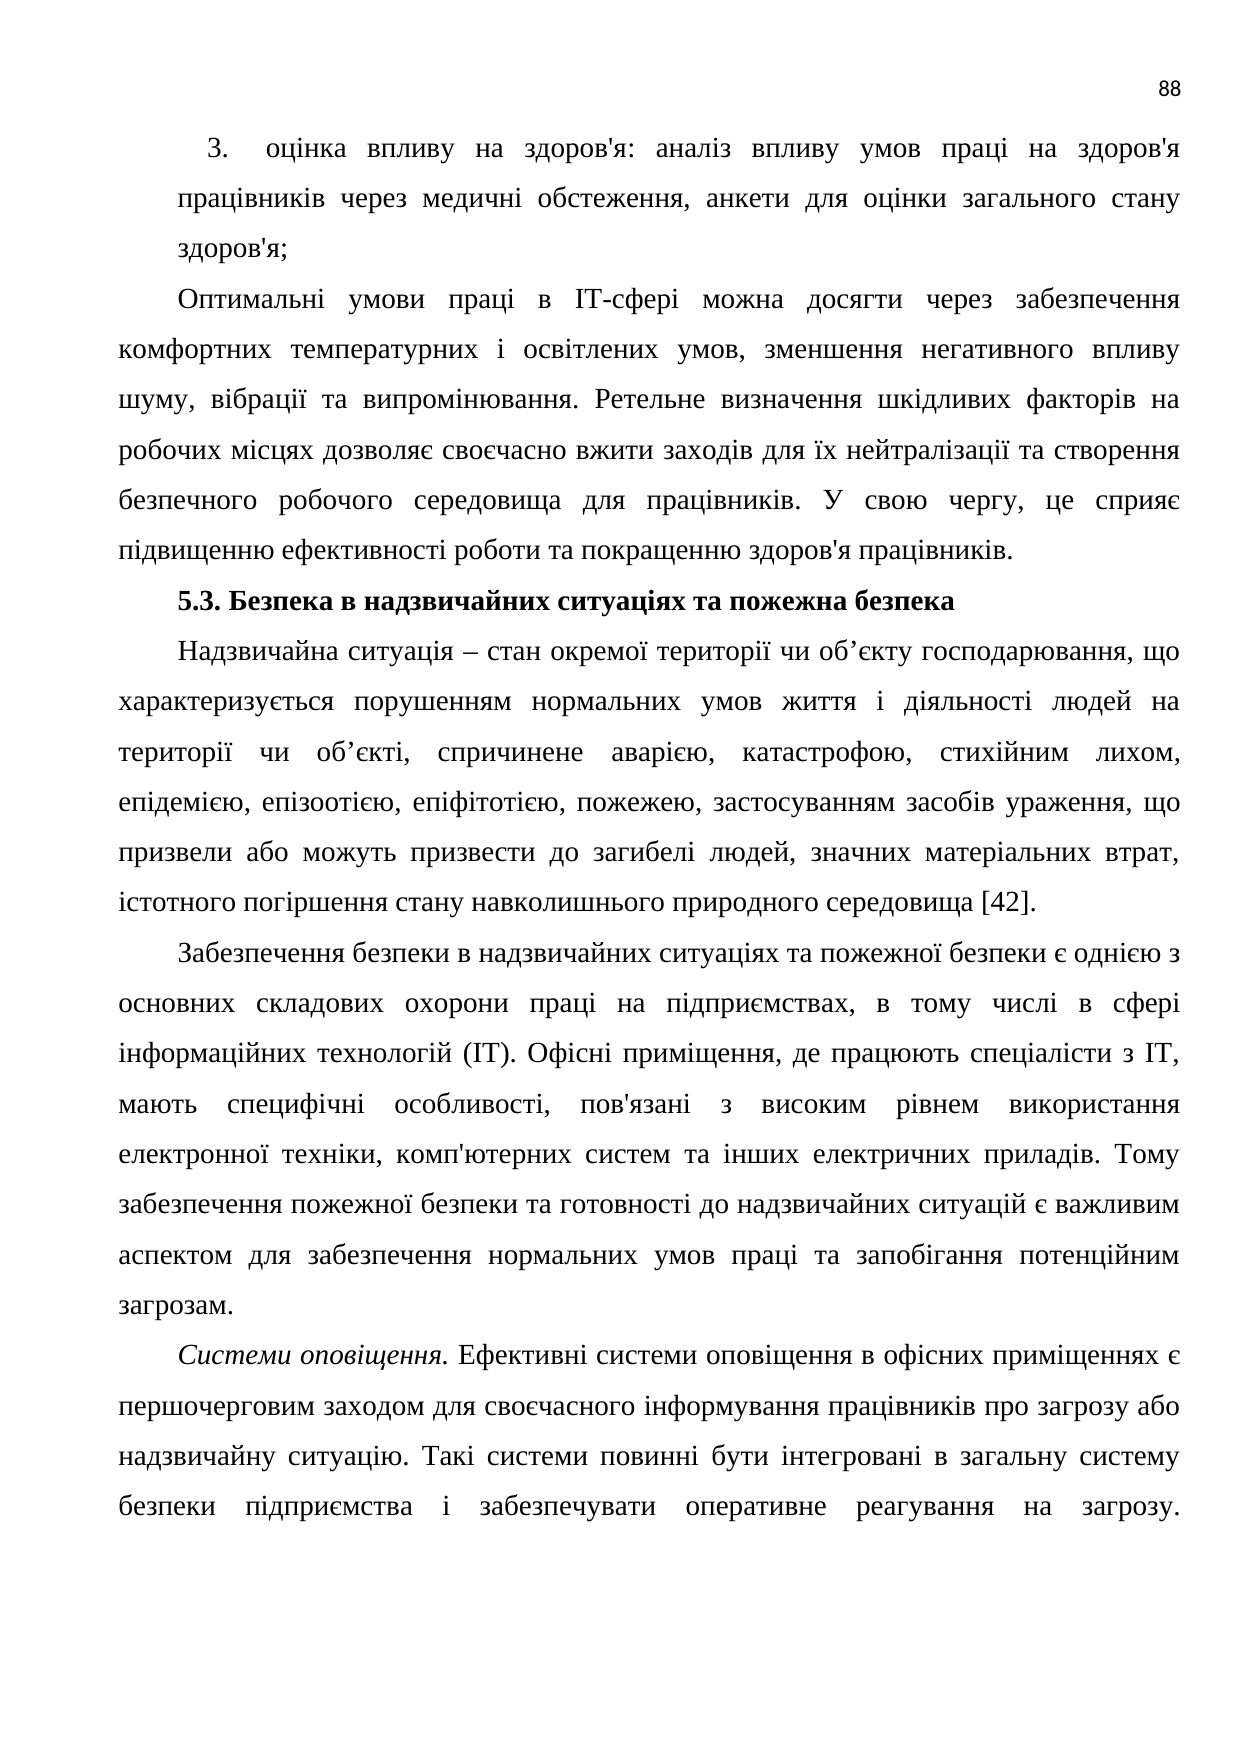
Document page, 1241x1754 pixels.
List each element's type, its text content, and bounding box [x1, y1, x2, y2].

text Забезпечення безпеки в надзвичайних ситуаціях та пожежної безпеки є однією з основних складових охорони праці на підприємствах, в тому числі в сфері інформаційних технологій (IT). Офісні приміщення, де працюють спеціалісти з IT, мають специфічні особливості, пов'язані з високим рівнем використання електронної техніки, комп'ютерних систем та інших електричних приладів. Тому забезпечення пожежної безпеки та готовності до надзвичайних ситуацій є важливим аспектом для забезпечення нормальних умов праці та запобігання потенційним загрозам. [118, 935, 1181, 1321]
subtitle 5.3. Безпека в надзвичайних ситуаціях та пожежна безпека [118, 583, 1181, 616]
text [118, 1337, 1181, 1522]
list оцінка впливу на здоров'я: аналіз впливу умов праці на здоров'я працівників через медичні обстеження, анкети для оцінки загального стану здоров'я; [177, 130, 1181, 264]
text Надзвичайна ситуація – стан окремої території чи об’єкту господарювання, що характеризується порушенням нормальних умов життя і діяльності людей на території чи об’єкті, спричинене аварією, катастрофою, стихійним лихом, епідемією, епізоотією, епіфітотією, пожежею, застосуванням засобів ураження, що призвели або можуть призвести до загибелі людей, значних матеріальних втрат, істотного погіршення стану навколишнього природного середовища [42]. [118, 717, 1181, 918]
text Оптимальні умови праці в ІТ-сфері можна досягти через забезпечення комфортних температурних і освітлених умов, зменшення негативного впливу шуму, вібрації та випромінювання. Ретельне визначення шкідливих факторів на робочих місцях дозволяє своєчасно вжити заходів для їх нейтралізації та створення безпечного робочого середовища для працівників. У свою чергу, це сприяє підвищенню ефективності роботи та покращенню здоров'я працівників. [118, 281, 1181, 566]
text Надзвичайна ситуація – стан окремої території чи об’єкту господарювання, що характеризується порушенням нормальних умов життя і діяльності людей на території чи об’єкті, спричинене аварією, катастрофою, стихійним лихом, епідемією, епізоотією, епіфітотією, пожежею, застосуванням засобів ураження, що призвели або можуть призвести до загибелі людей, значних матеріальних втрат, істотного погіршення стану навколишнього природного середовища [42]. [118, 633, 1181, 683]
